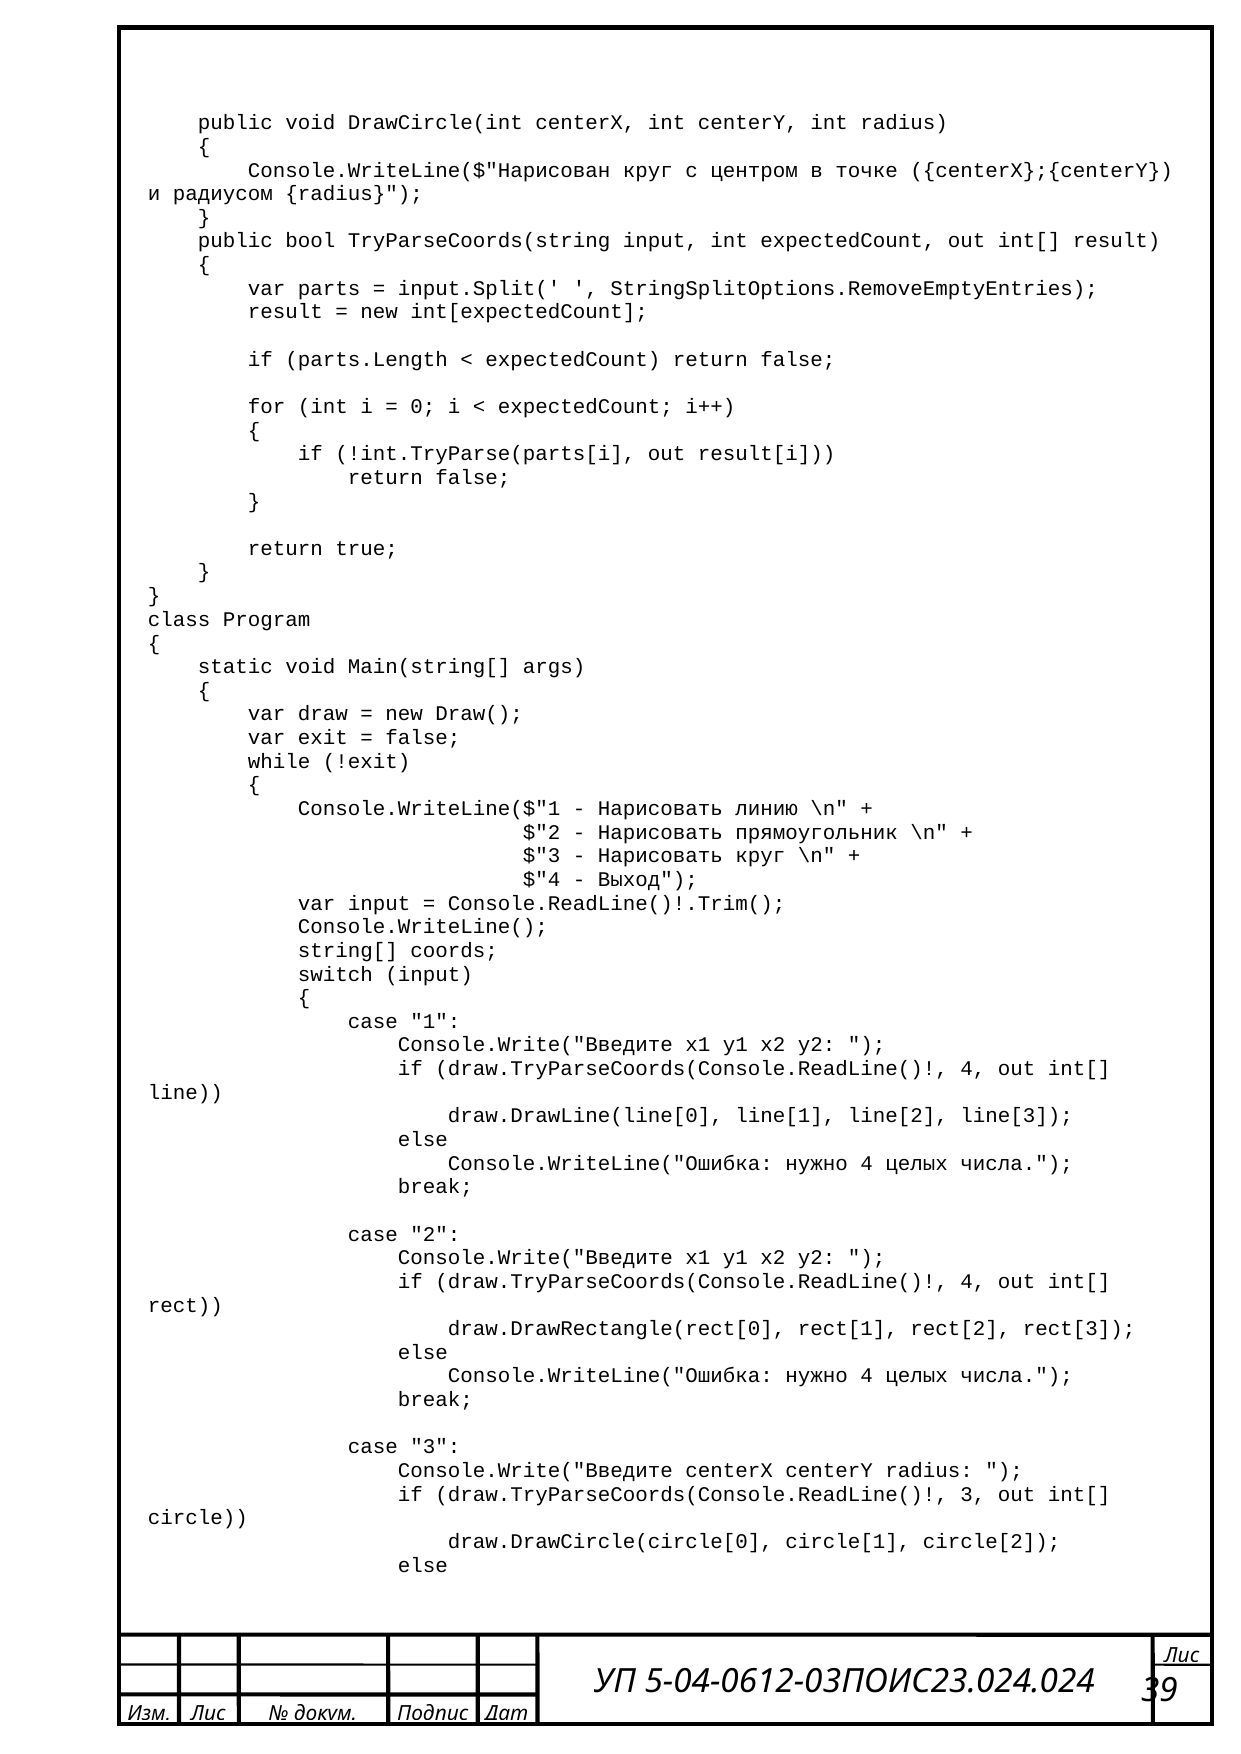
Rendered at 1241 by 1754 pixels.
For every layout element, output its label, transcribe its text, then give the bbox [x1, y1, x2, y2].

text if (!int.TryParse(parts[i], out result[i])) [148, 443, 1181, 467]
text $"4 - Выход"); [148, 869, 1181, 893]
text else [148, 1342, 1181, 1366]
text public void DrawCircle(int centerX, int centerY, int radius) [148, 112, 1181, 136]
text } [148, 491, 1181, 514]
text var parts = input.Split(' ', StringSplitOptions.RemoveEmptyEntries); [148, 278, 1181, 301]
text case "3": [148, 1436, 1181, 1460]
text else [148, 1555, 1181, 1578]
text Console.Write("Введите x1 y1 x2 y2: "); [148, 1034, 1181, 1058]
text draw.DrawCircle(circle[0], circle[1], circle[2]); [148, 1531, 1181, 1555]
text $"3 - Нарисовать круг \n" + [148, 845, 1181, 869]
text while (!exit) [148, 751, 1181, 774]
text case "2": [148, 1224, 1181, 1247]
text Console.WriteLine($"1 - Нарисовать линию \n" + [148, 798, 1181, 822]
text } [148, 585, 1181, 609]
text { [148, 420, 1181, 443]
text var draw = new Draw(); [148, 703, 1181, 727]
text { [148, 987, 1181, 1011]
text switch (input) [148, 963, 1181, 987]
text } [148, 562, 1181, 585]
text public bool TryParseCoords(string input, int expectedCount, out int[] result) [148, 231, 1181, 254]
text if (draw.TryParseCoords(Console.ReadLine()!, 4, out int[] rect)) [148, 1271, 1181, 1318]
text { [148, 136, 1181, 159]
text if (draw.TryParseCoords(Console.ReadLine()!, 3, out int[] circle)) [148, 1484, 1181, 1531]
text break; [148, 1176, 1181, 1200]
text draw.DrawRectangle(rect[0], rect[1], rect[2], rect[3]); [148, 1318, 1181, 1342]
text case "1": [148, 1011, 1181, 1034]
text { [148, 632, 1181, 656]
text for (int i = 0; i < expectedCount; i++) [148, 396, 1181, 420]
text { [148, 774, 1181, 798]
text static void Main(string[] args) [148, 656, 1181, 680]
text result = new int[expectedCount]; [148, 301, 1181, 325]
text Console.WriteLine("Ошибка: нужно 4 целых числа."); [148, 1366, 1181, 1389]
text } [148, 207, 1181, 231]
text return false; [148, 467, 1181, 491]
text if (draw.TryParseCoords(Console.ReadLine()!, 4, out int[] line)) [148, 1058, 1181, 1105]
text else [148, 1129, 1181, 1153]
text draw.DrawLine(line[0], line[1], line[2], line[3]); [148, 1105, 1181, 1129]
text $"2 - Нарисовать прямоугольник \n" + [148, 822, 1181, 845]
text Console.Write("Введите centerX centerY radius: "); [148, 1460, 1181, 1484]
text Console.Write("Введите x1 y1 x2 y2: "); [148, 1247, 1181, 1271]
text Console.WriteLine("Ошибка: нужно 4 целых числа."); [148, 1153, 1181, 1176]
text var input = Console.ReadLine()!.Trim(); [148, 893, 1181, 916]
text Console.WriteLine(); [148, 916, 1181, 940]
text Console.WriteLine($"Нарисован круг с центром в точке ({centerX};{centerY}) и радиусом {radius}"); [148, 159, 1181, 207]
text break; [148, 1389, 1181, 1413]
text { [148, 680, 1181, 703]
text if (parts.Length < expectedCount) return false; [148, 349, 1181, 372]
text return true; [148, 538, 1181, 562]
text { [148, 254, 1181, 278]
text class Program [148, 609, 1181, 632]
text var exit = false; [148, 727, 1181, 751]
text string[] coords; [148, 940, 1181, 963]
